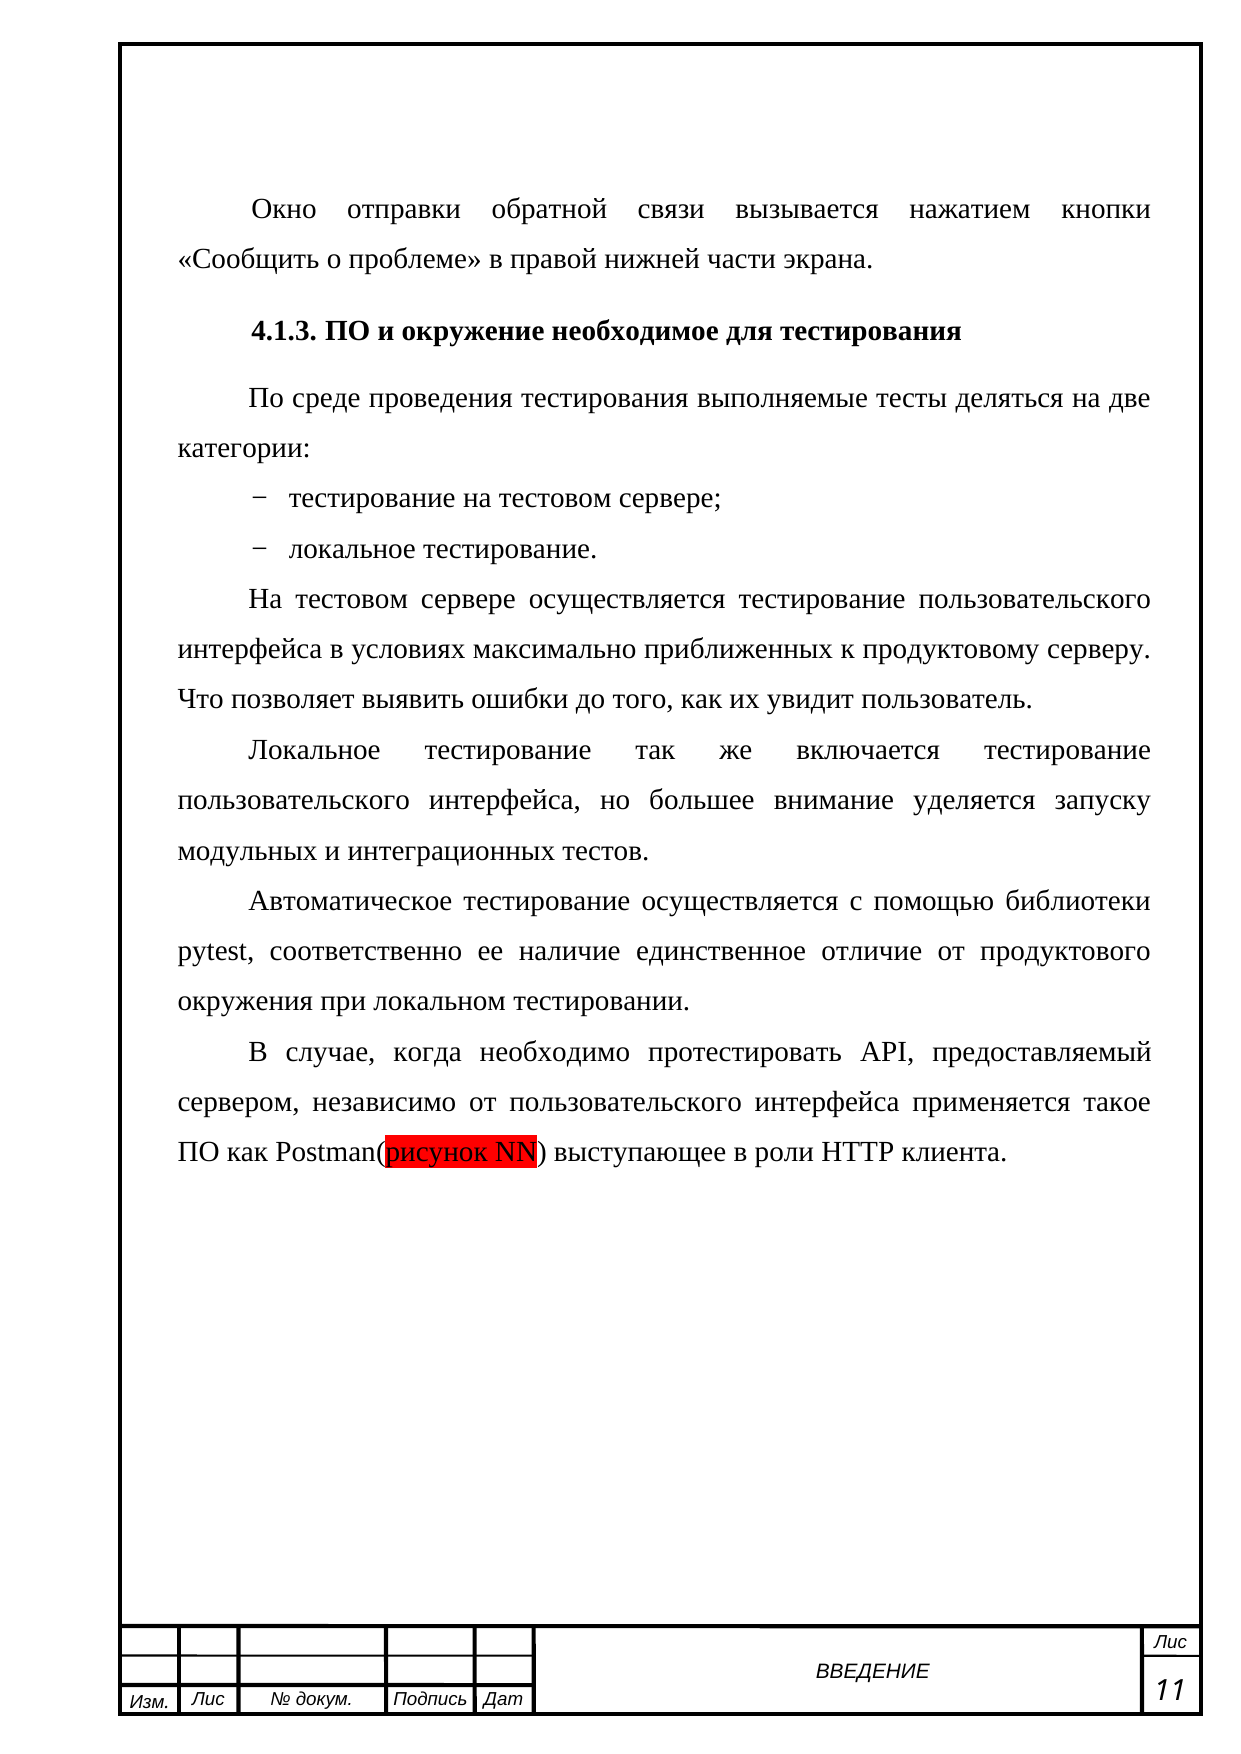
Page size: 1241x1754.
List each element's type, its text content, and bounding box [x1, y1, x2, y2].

text Окно отправки обратной связи вызывается нажатием кнопки «Сообщить о проблеме» в правой нижней части экрана. [177, 191, 1152, 275]
text Локальное тестирование так же включается тестирование пользовательского интерфейса, но большее внимание уделяется запуску модульных и интеграционных тестов. [177, 732, 1152, 866]
subtitle ПО и окружение необходимое для тестирования [177, 313, 1152, 346]
text Автоматическое тестирование осуществляется с помощью библиотеки pytest, соответственно ее наличие единственное отличие от продуктового окружения при локальном тестировании. [177, 883, 1152, 1017]
text По среде проведения тестирования выполняемые тесты деляться на две категории: [177, 380, 1152, 464]
list локальное тестирование. [251, 531, 1152, 564]
text В случае, когда необходимо протестировать API, предоставляемый сервером, независимо от пользовательского интерфейса применяется такое ПО как Postman(рисунок NN) выступающее в роли HTTP клиента. [177, 1034, 1152, 1168]
list тестирование на тестовом сервере; [251, 480, 1152, 514]
text На тестовом сервере осуществляется тестирование пользовательского интерфейса в условиях максимально приближенных к продуктовому серверу. Что позволяет выявить ошибки до того, как их увидит пользователь. [177, 581, 1152, 715]
